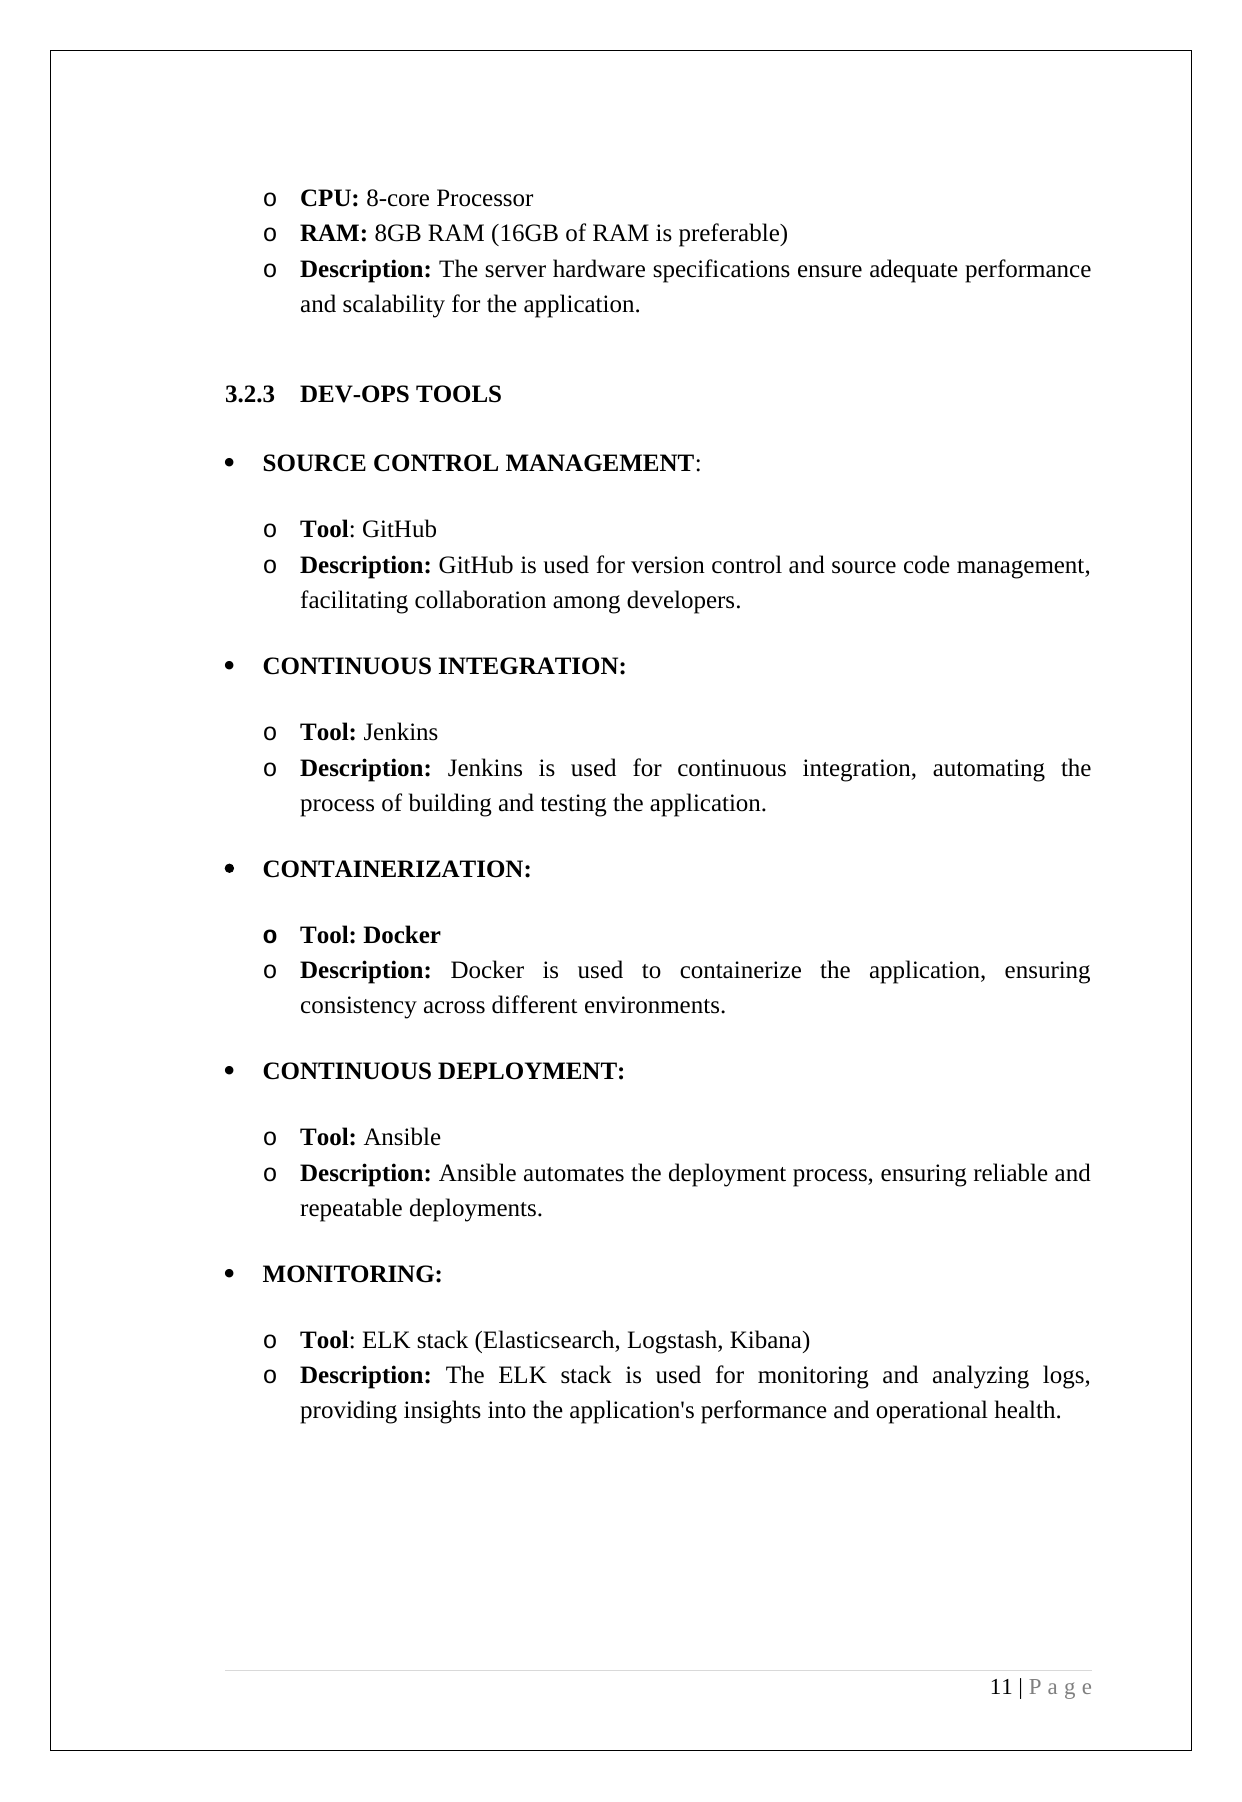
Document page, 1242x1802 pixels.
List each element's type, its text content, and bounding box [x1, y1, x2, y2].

subtitle DEV-OPS TOOLS [225, 379, 1092, 408]
list CONTINUOUS DEPLOYMENT: [225, 1056, 1092, 1085]
list SOURCE CONTROL MANAGEMENT: [225, 448, 1092, 477]
list Description: Docker is used to containerize the application, ensuring consistency across different environments. [262, 955, 1092, 1019]
list CONTINUOUS INTEGRATION: [225, 651, 1092, 680]
list Tool: Jenkins [262, 717, 1092, 748]
list Description: The server hardware specifications ensure adequate performance and scalability for the application. [262, 254, 1092, 318]
list Description: Jenkins is used for continuous integration, automating the process of building and testing the application. [262, 753, 1092, 816]
list Tool: GitHub [262, 514, 1092, 545]
list Tool: Docker [262, 920, 1092, 951]
list CPU: 8-core Processor [262, 183, 1092, 214]
list CONTAINERIZATION: [225, 854, 1092, 882]
list MONITORING: [225, 1259, 1092, 1288]
list Description: GitHub is used for version control and source code management, facilitating collaboration among developers. [262, 550, 1092, 614]
list RAM: 8GB RAM (16GB of RAM is preferable) [262, 218, 1092, 249]
list Tool: ELK stack (Elasticsearch, Logstash, Kibana) [262, 1325, 1092, 1356]
list Description: Ansible automates the deployment process, ensuring reliable and repeatable deployments. [262, 1158, 1092, 1222]
list Tool: Ansible [262, 1122, 1092, 1153]
list Description: The ELK stack is used for monitoring and analyzing logs, providing insights into the application's performance and operational health. [262, 1360, 1092, 1424]
